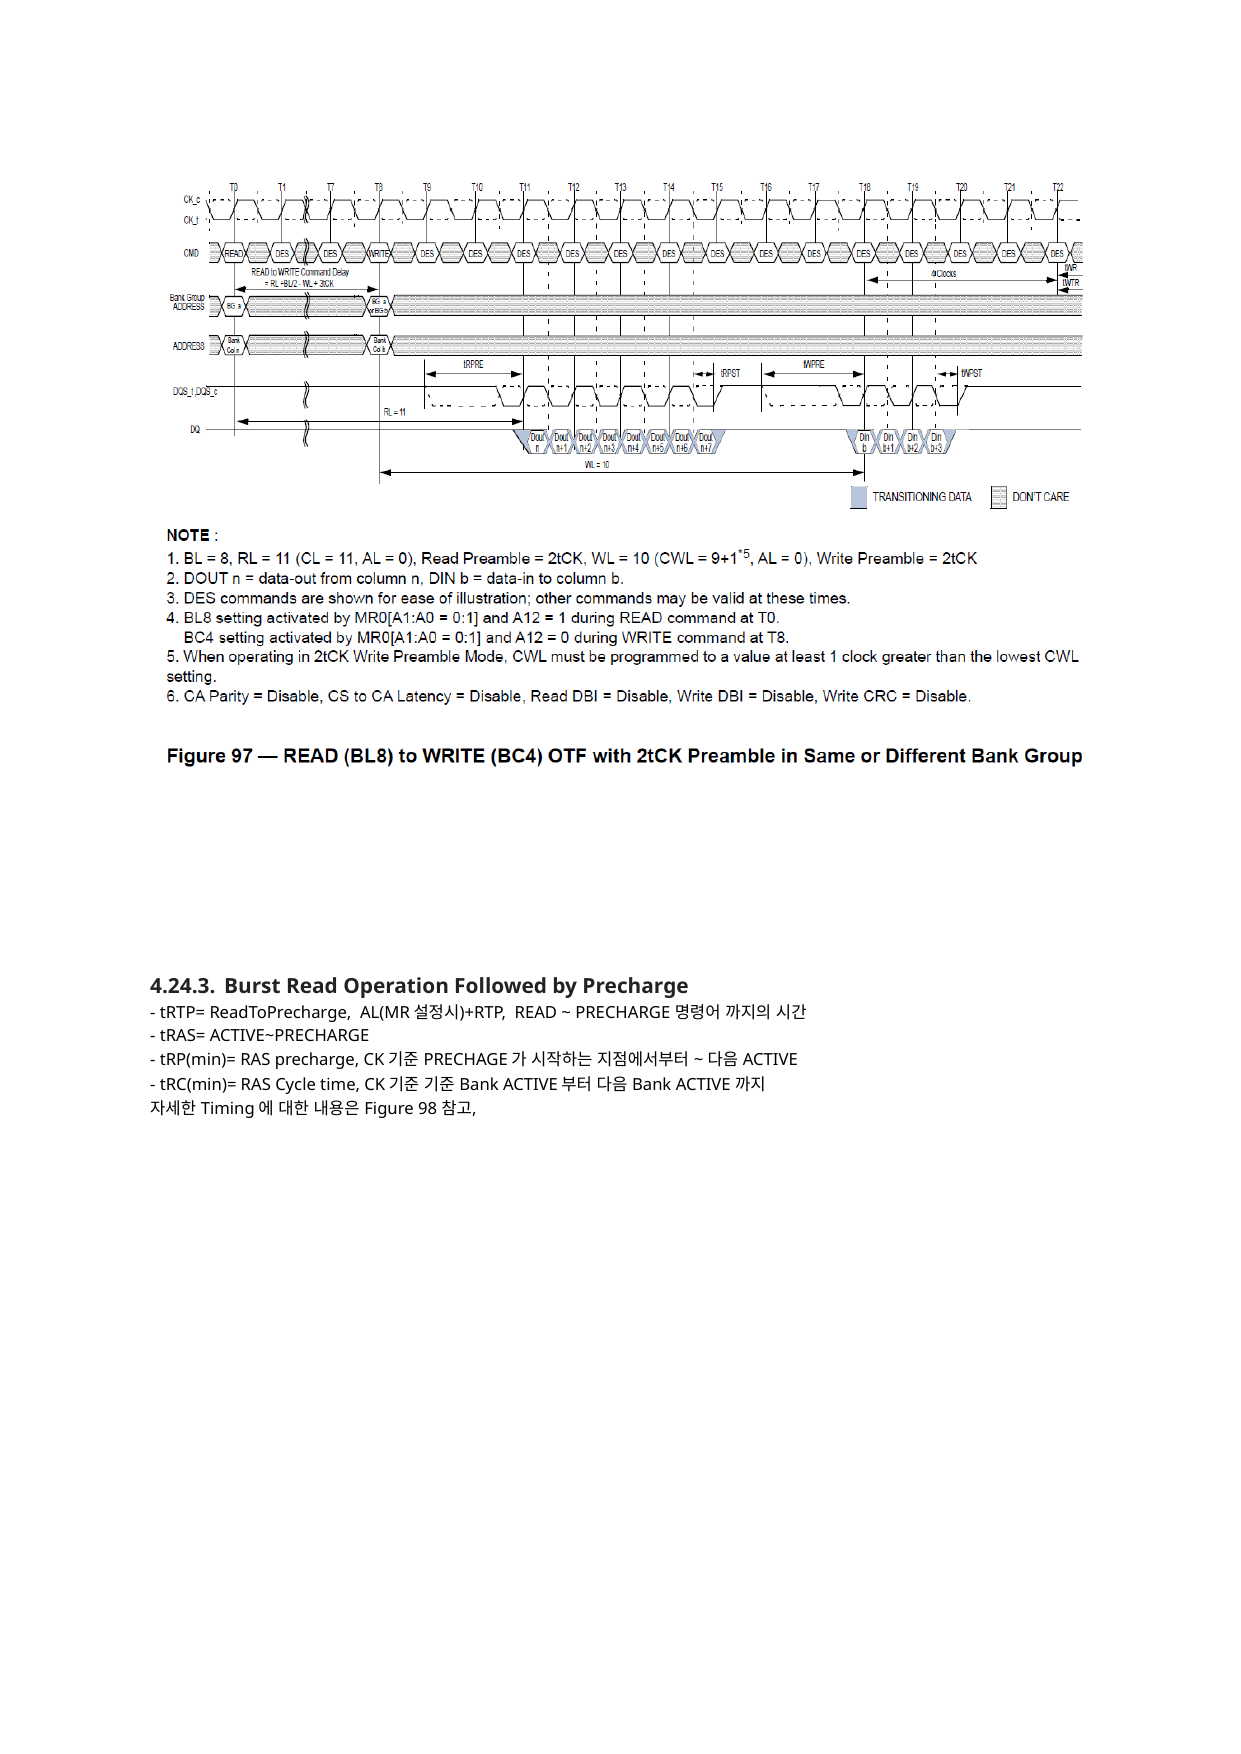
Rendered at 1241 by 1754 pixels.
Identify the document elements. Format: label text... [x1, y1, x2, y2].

text - tRAS= ACTIVE~PRECHARGE [150, 1024, 1090, 1046]
picture [150, 177, 1091, 767]
text - tRP(min)= RAS precharge, CK기준 PRECHAGE가 시작하는 지점에서부터 ~ 다음 ACTIVE [150, 1046, 1090, 1071]
subtitle Burst Read Operation Followed by Precharge [150, 971, 1090, 999]
text - tRC(min)= RAS Cycle time, CK기준 기준 Bank ACTIVE부터 다음 Bank ACTIVE 까지 [150, 1071, 1090, 1095]
text 자세한 Timing에 대한 내용은 Figure 98 참고, [150, 1095, 1090, 1119]
text - tRTP= ReadToPrecharge, AL(MR설정시)+RTP, READ ~ PRECHARGE 명령어 까지의 시간 [150, 999, 1090, 1024]
